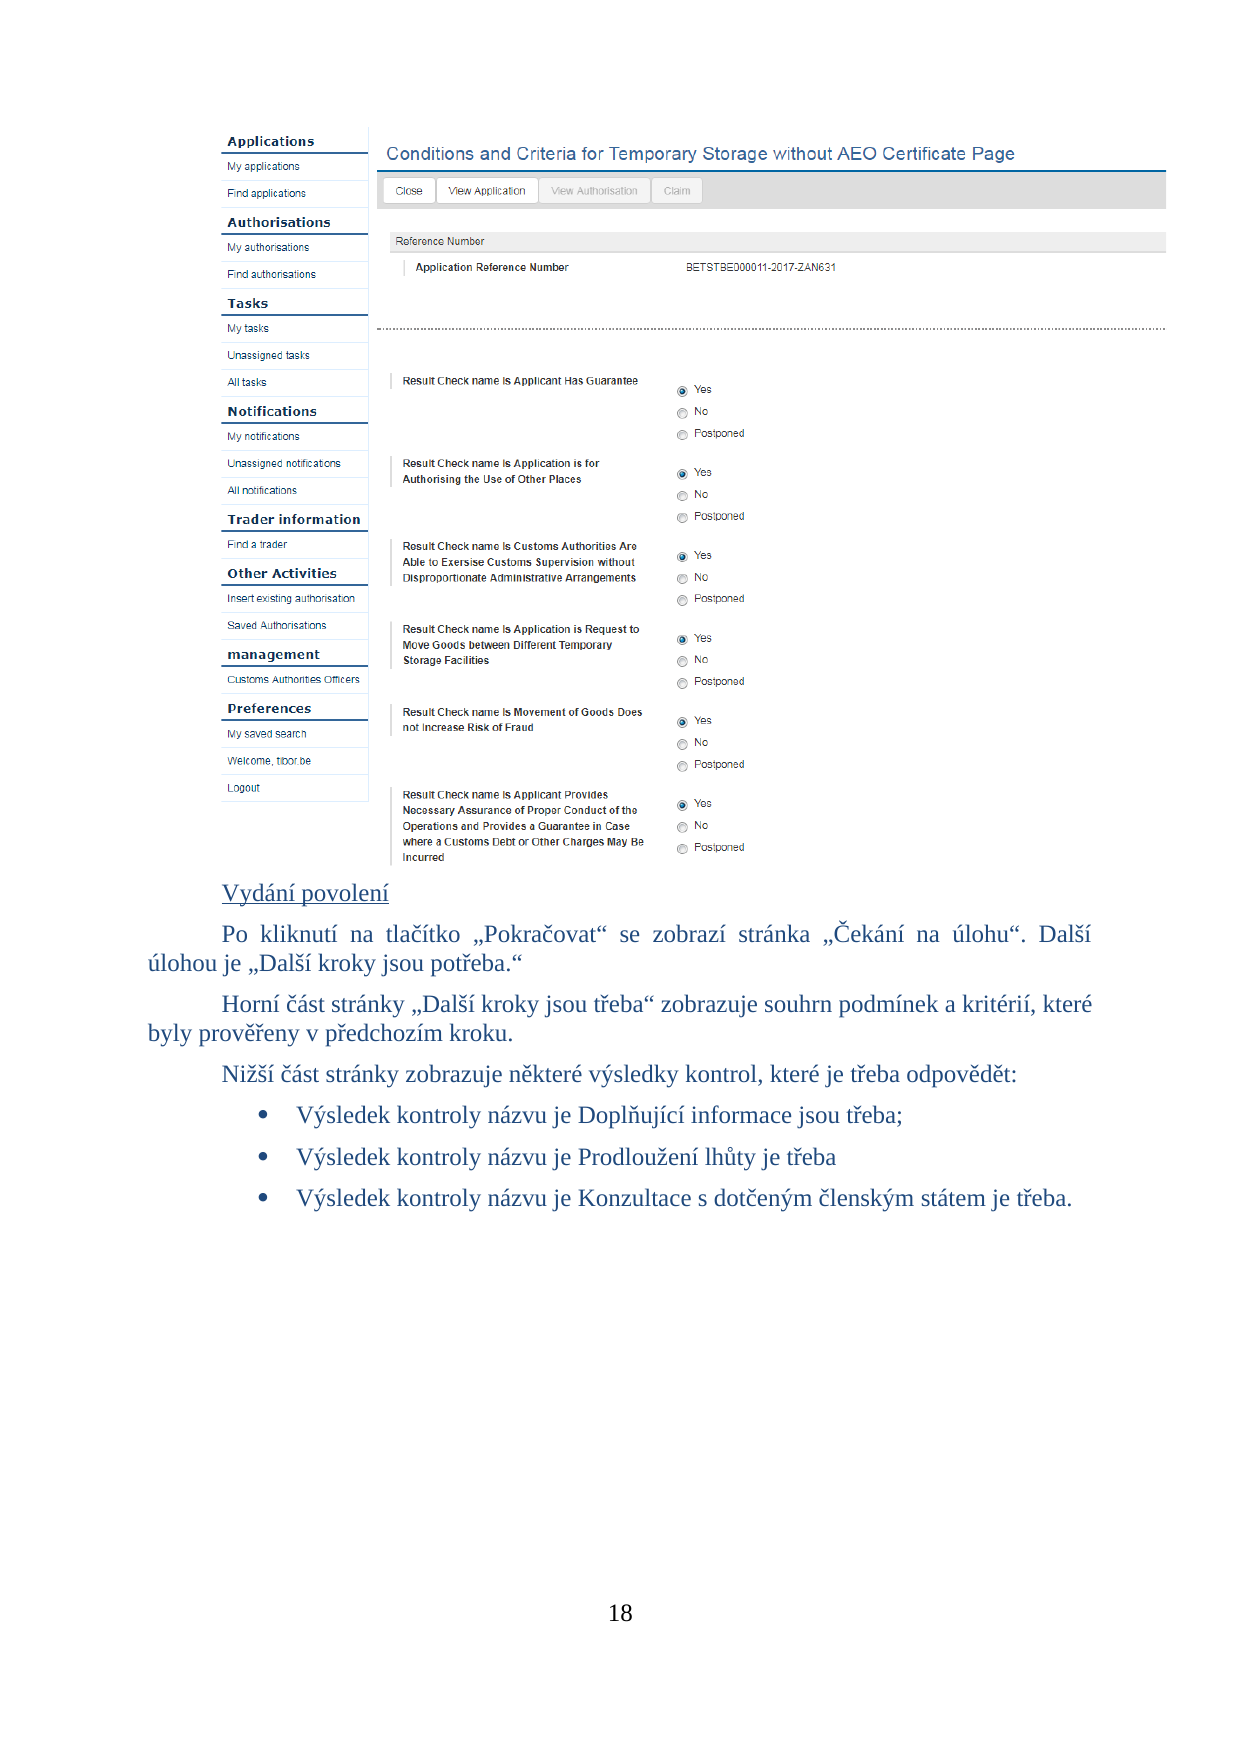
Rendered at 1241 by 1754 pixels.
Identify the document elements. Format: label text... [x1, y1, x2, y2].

text Nižší část stránky zobrazuje některé výsledky kontrol, které je třeba odpovědět: [148, 1059, 1093, 1088]
list Výsledek kontroly názvu je Doplňující informace jsou třeba; [259, 1100, 1093, 1129]
text Vydání povolení [148, 878, 1093, 907]
text Po kliknutí na tlačítko „Pokračovat“ se zobrazí stránka „Čekání na úlohu“. Další úlohou je „Další kroky jsou potřeba.“ [148, 919, 1093, 977]
list Výsledek kontroly názvu je Konzultace s dotčeným členským státem je třeba. [259, 1183, 1093, 1212]
picture [221, 127, 1167, 866]
list Výsledek kontroly názvu je Prodloužení lhůty je třeba [259, 1142, 1093, 1170]
text Horní část stránky „Další kroky jsou třeba“ zobrazuje souhrn podmínek a kritérií, které byly prověřeny v předchozím kroku. [148, 989, 1093, 1047]
